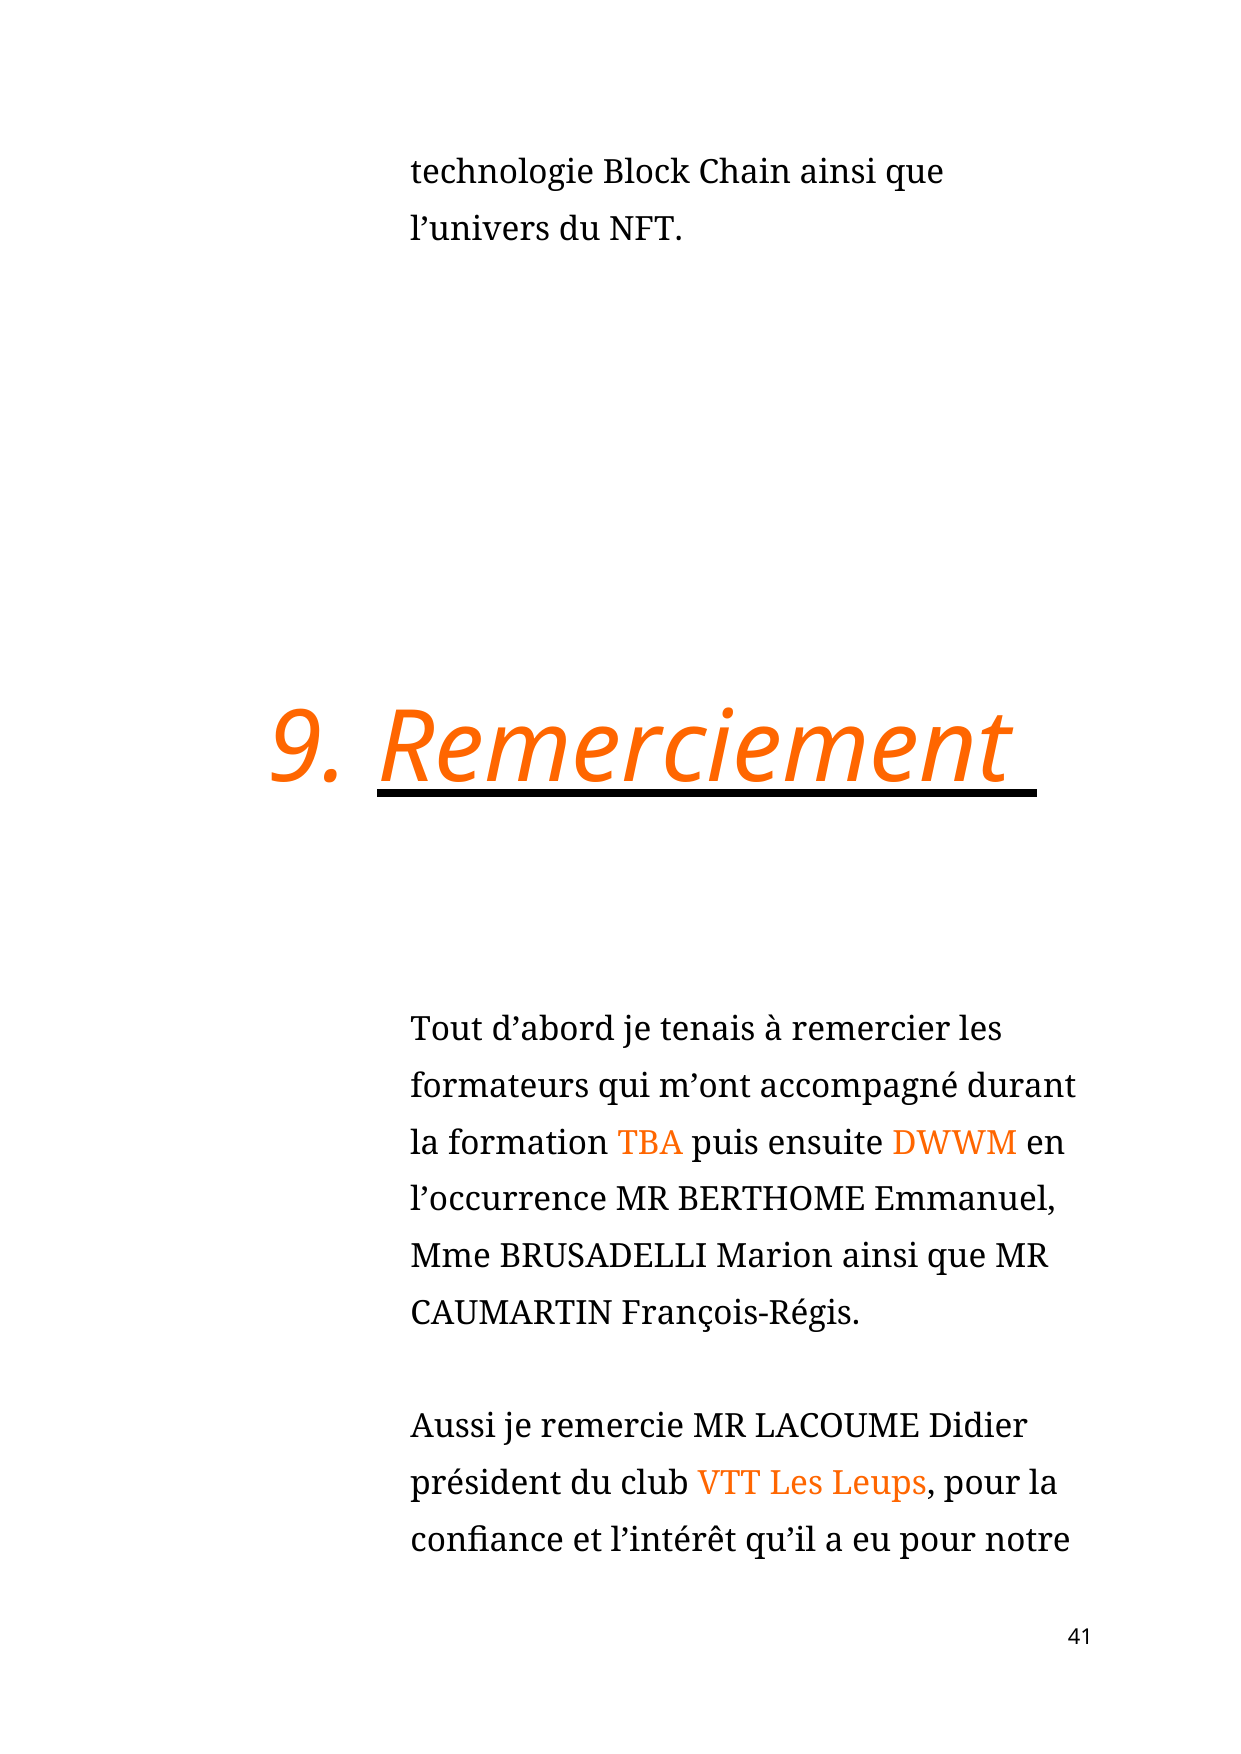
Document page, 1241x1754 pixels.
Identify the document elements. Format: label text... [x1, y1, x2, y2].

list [410, 148, 1093, 250]
list Tout d’abord je tenais à remercier les formateurs qui m’ont accompagné durant la formation TBA puis ensuite DWWM en l’occurrence MR BERTHOME Emmanuel, Mme BRUSADELLI Marion ainsi que MR CAUMARTIN François-Régis. [410, 1005, 1093, 1334]
list Remerciement [185, 675, 1093, 811]
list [410, 1402, 1093, 1561]
